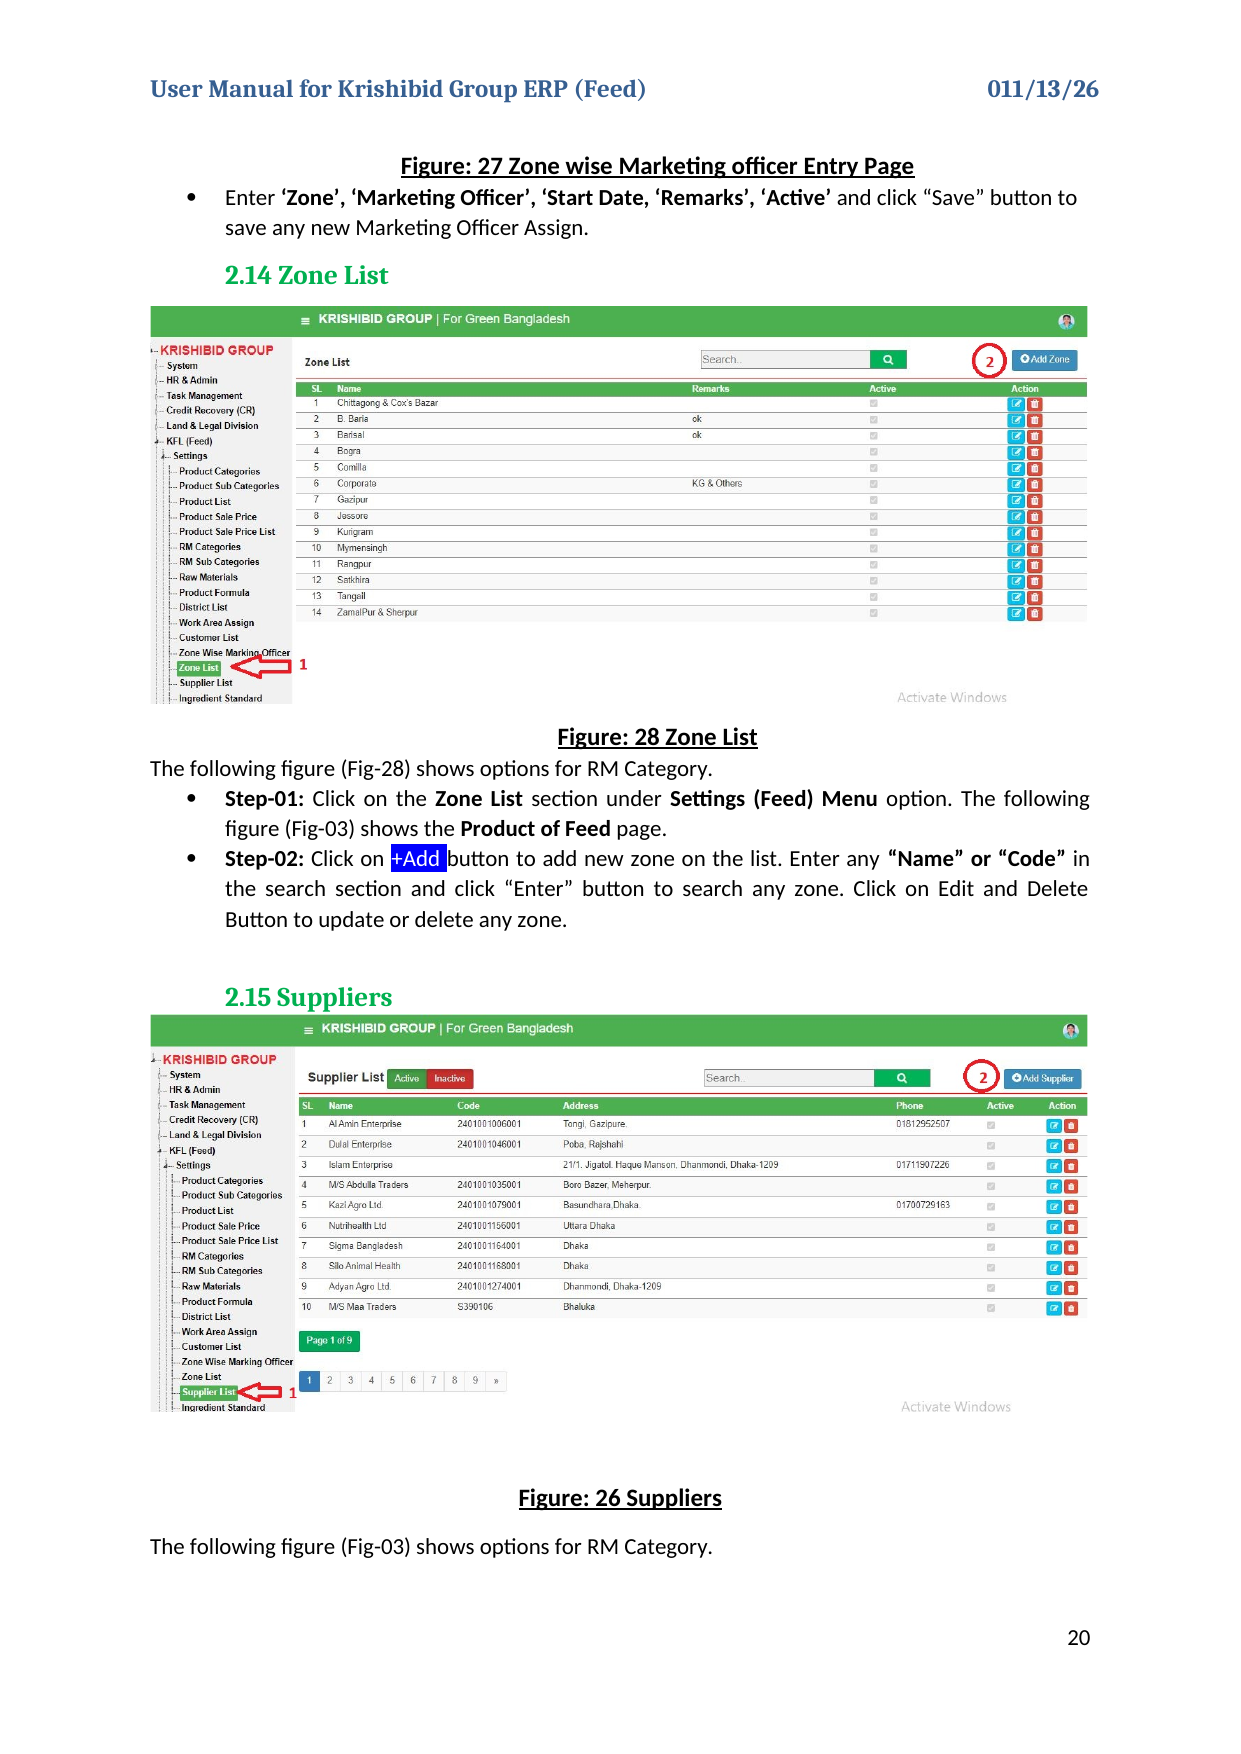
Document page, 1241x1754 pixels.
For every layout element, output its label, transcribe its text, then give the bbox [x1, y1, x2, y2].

list Step-01: Click on the Zone List section under Settings (Feed) Menu option. The following figure (Fig-03) shows the Product of Feed page. [187, 784, 1090, 842]
text The following figure (Fig-28) shows options for RM Category. [150, 754, 1090, 782]
picture [150, 306, 1087, 704]
subtitle 2.14 Zone List [150, 260, 1090, 291]
subtitle 2.15 Suppliers [150, 982, 1090, 1013]
picture [150, 1014, 1087, 1411]
text Figure: 26 Suppliers [150, 1482, 1090, 1513]
list Step-02: Click on +Add button to add new zone on the list. Enter any “Name” or “Code” in the search section and click “Enter” button to search any zone. Click on Edit and Delete Button to update or delete any zone. [187, 844, 1090, 933]
list Figure: 27 Zone wise Marketing officer Entry Page [225, 150, 1090, 181]
text The following figure (Fig-03) shows options for RM Category. [150, 1532, 1090, 1560]
list Enter ‘Zone’, ‘Marketing Officer’, ‘Start Date, ‘Remarks’, ‘Active’ and click “Save” button to save any new Marketing Officer Assign. [187, 183, 1090, 241]
